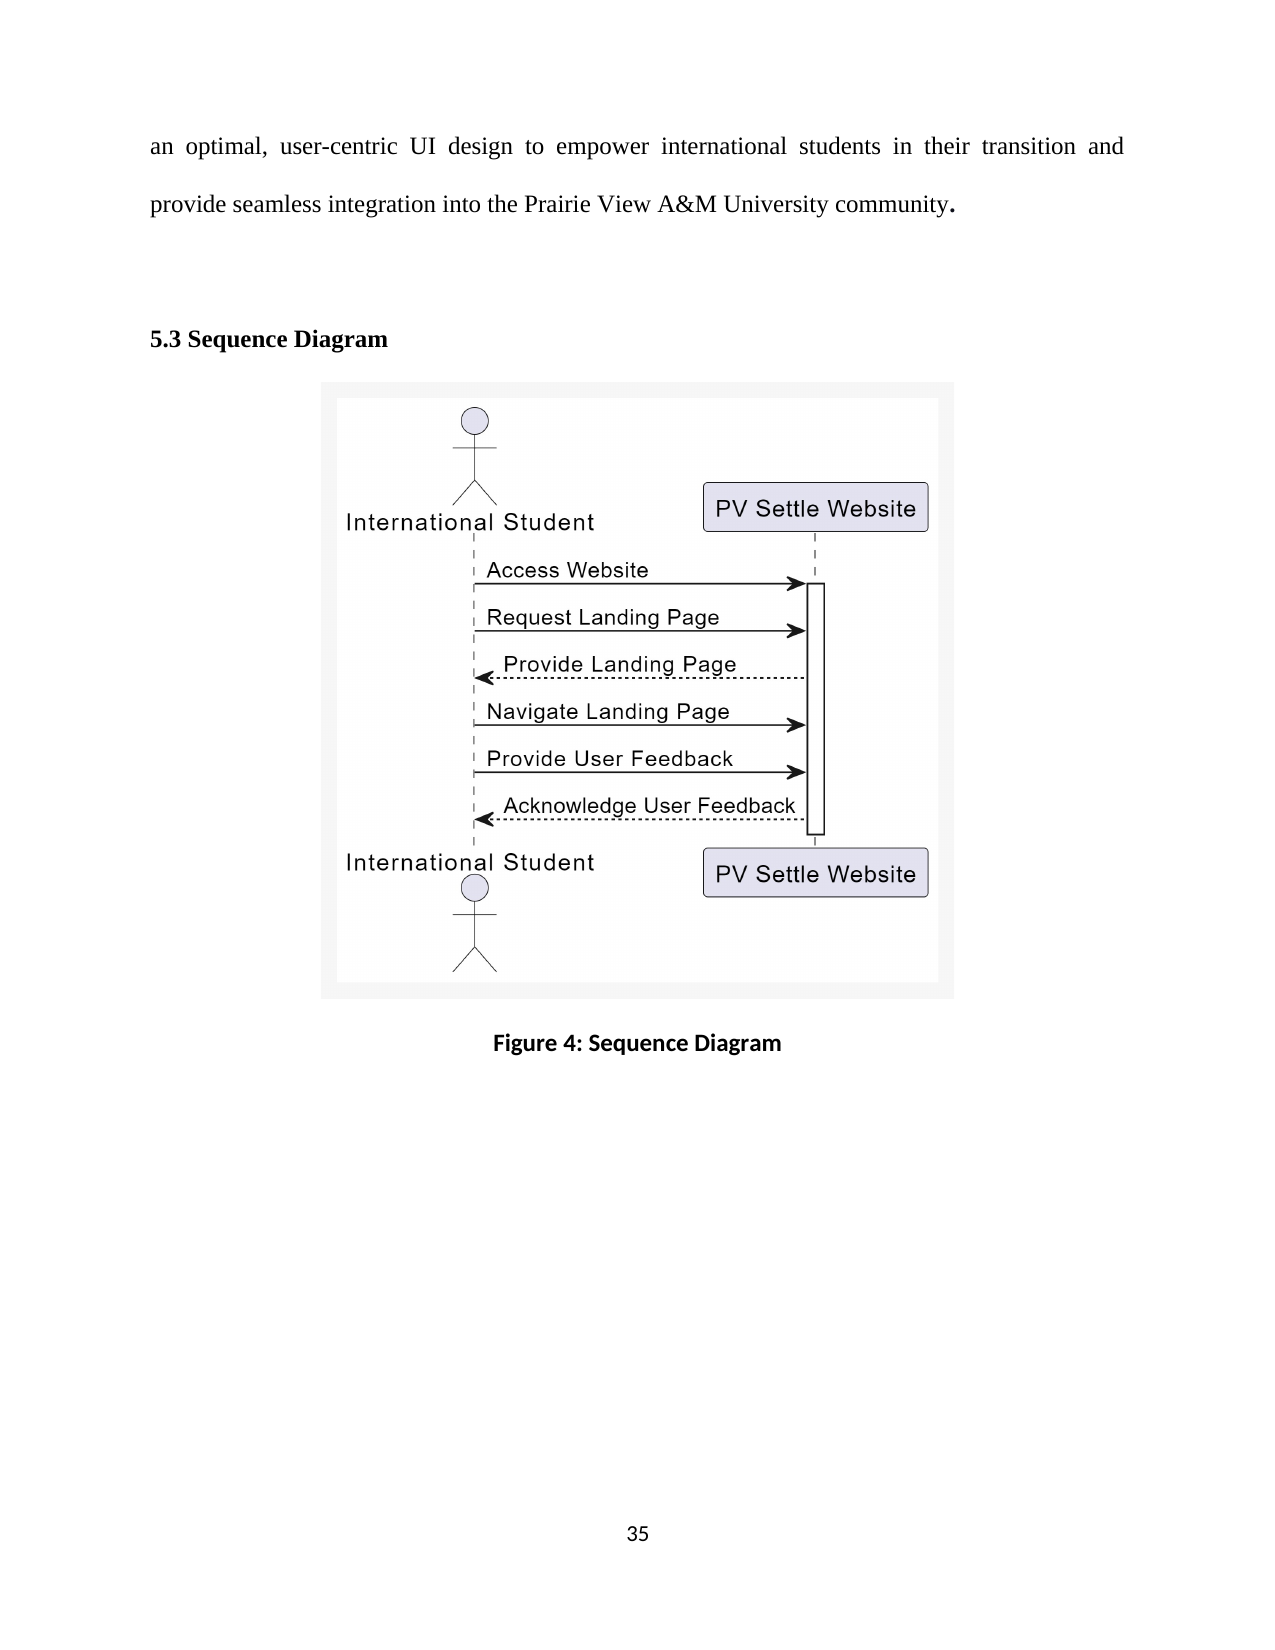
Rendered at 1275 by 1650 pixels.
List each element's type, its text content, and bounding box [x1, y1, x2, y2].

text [150, 131, 1125, 217]
subtitle Sequence Diagram [150, 324, 1125, 353]
picture [320, 382, 955, 999]
text Figure 4: Sequence Diagram [150, 1027, 1125, 1057]
